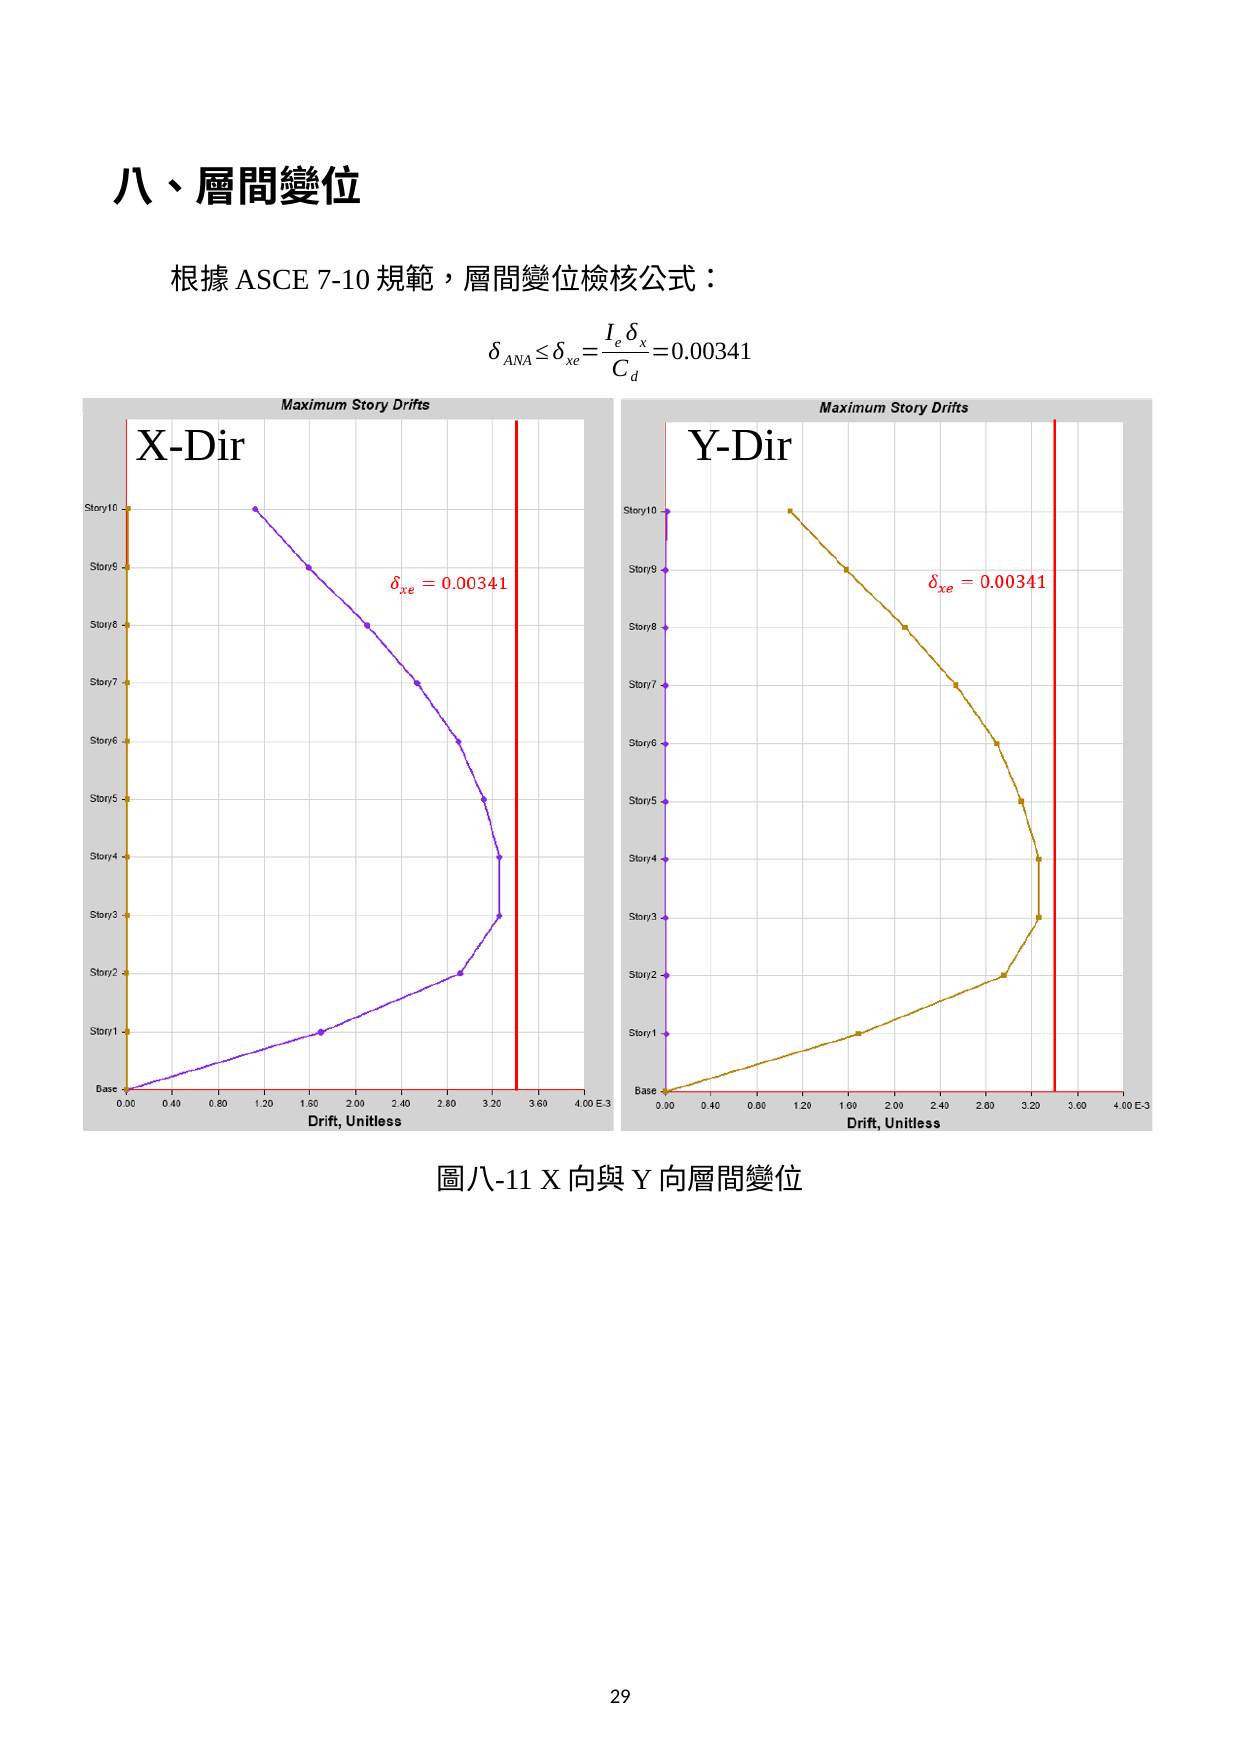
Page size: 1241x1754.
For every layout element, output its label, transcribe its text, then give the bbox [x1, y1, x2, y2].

text 根據ASCE 7-10規範，層間變位檢核公式： [112, 239, 1128, 314]
picture [82, 398, 614, 1131]
picture [620, 398, 1153, 1131]
subtitle 層間變位 [112, 146, 1128, 221]
